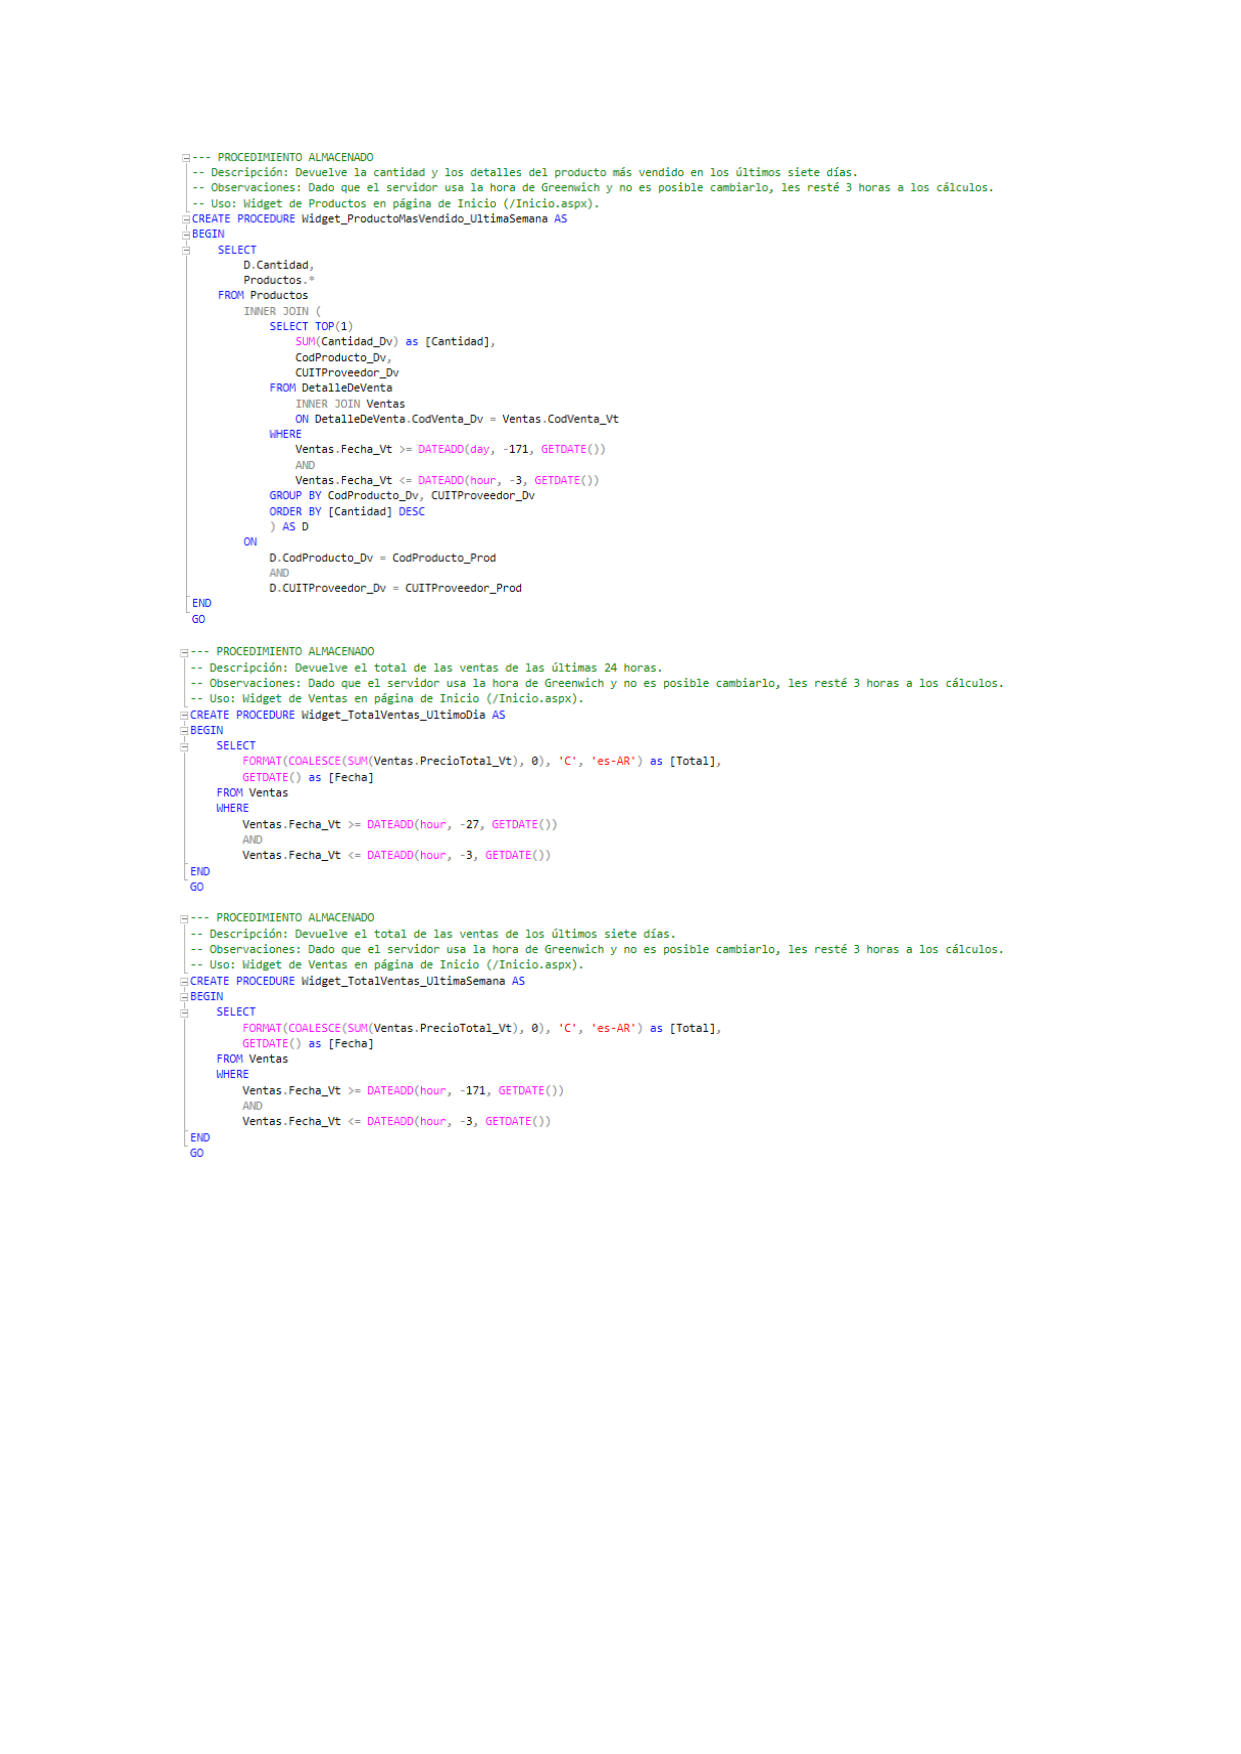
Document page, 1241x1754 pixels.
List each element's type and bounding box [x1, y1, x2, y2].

picture [177, 147, 1003, 626]
picture [177, 644, 1006, 1164]
